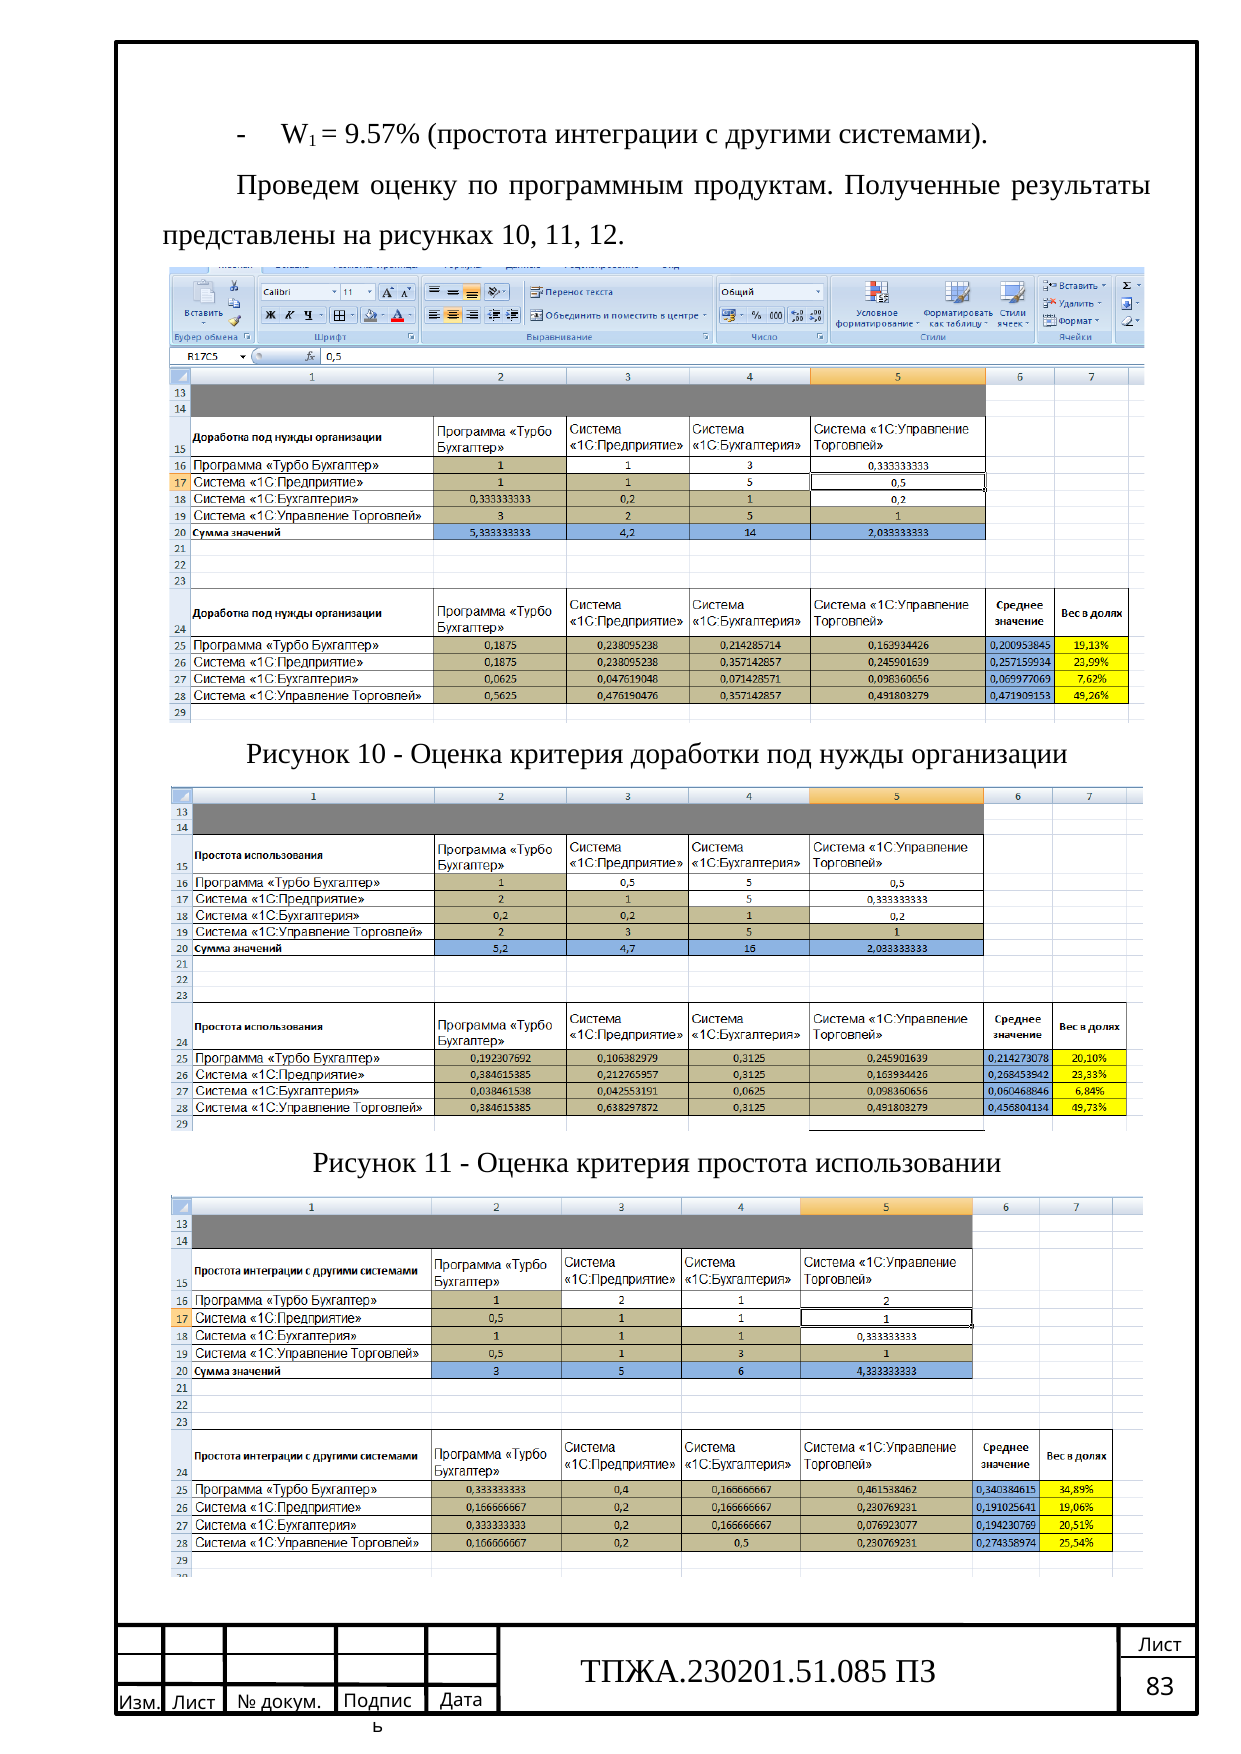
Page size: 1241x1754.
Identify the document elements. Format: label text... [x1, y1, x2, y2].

text Рисунок 11 - Оценка критерия простота использовании [162, 1145, 1152, 1179]
picture [171, 786, 1143, 1131]
list W1 = 9.57% (простота интеграции с другими системами). [236, 117, 1152, 150]
text Проведем оценку по программным продуктам. Полученные результаты представлены на рисунках 10, 11, 12. [162, 167, 1152, 251]
text Рисунок 10 - Оценка критерия доработки под нужды организации [162, 737, 1152, 770]
picture [169, 267, 1145, 723]
picture [171, 1195, 1143, 1577]
